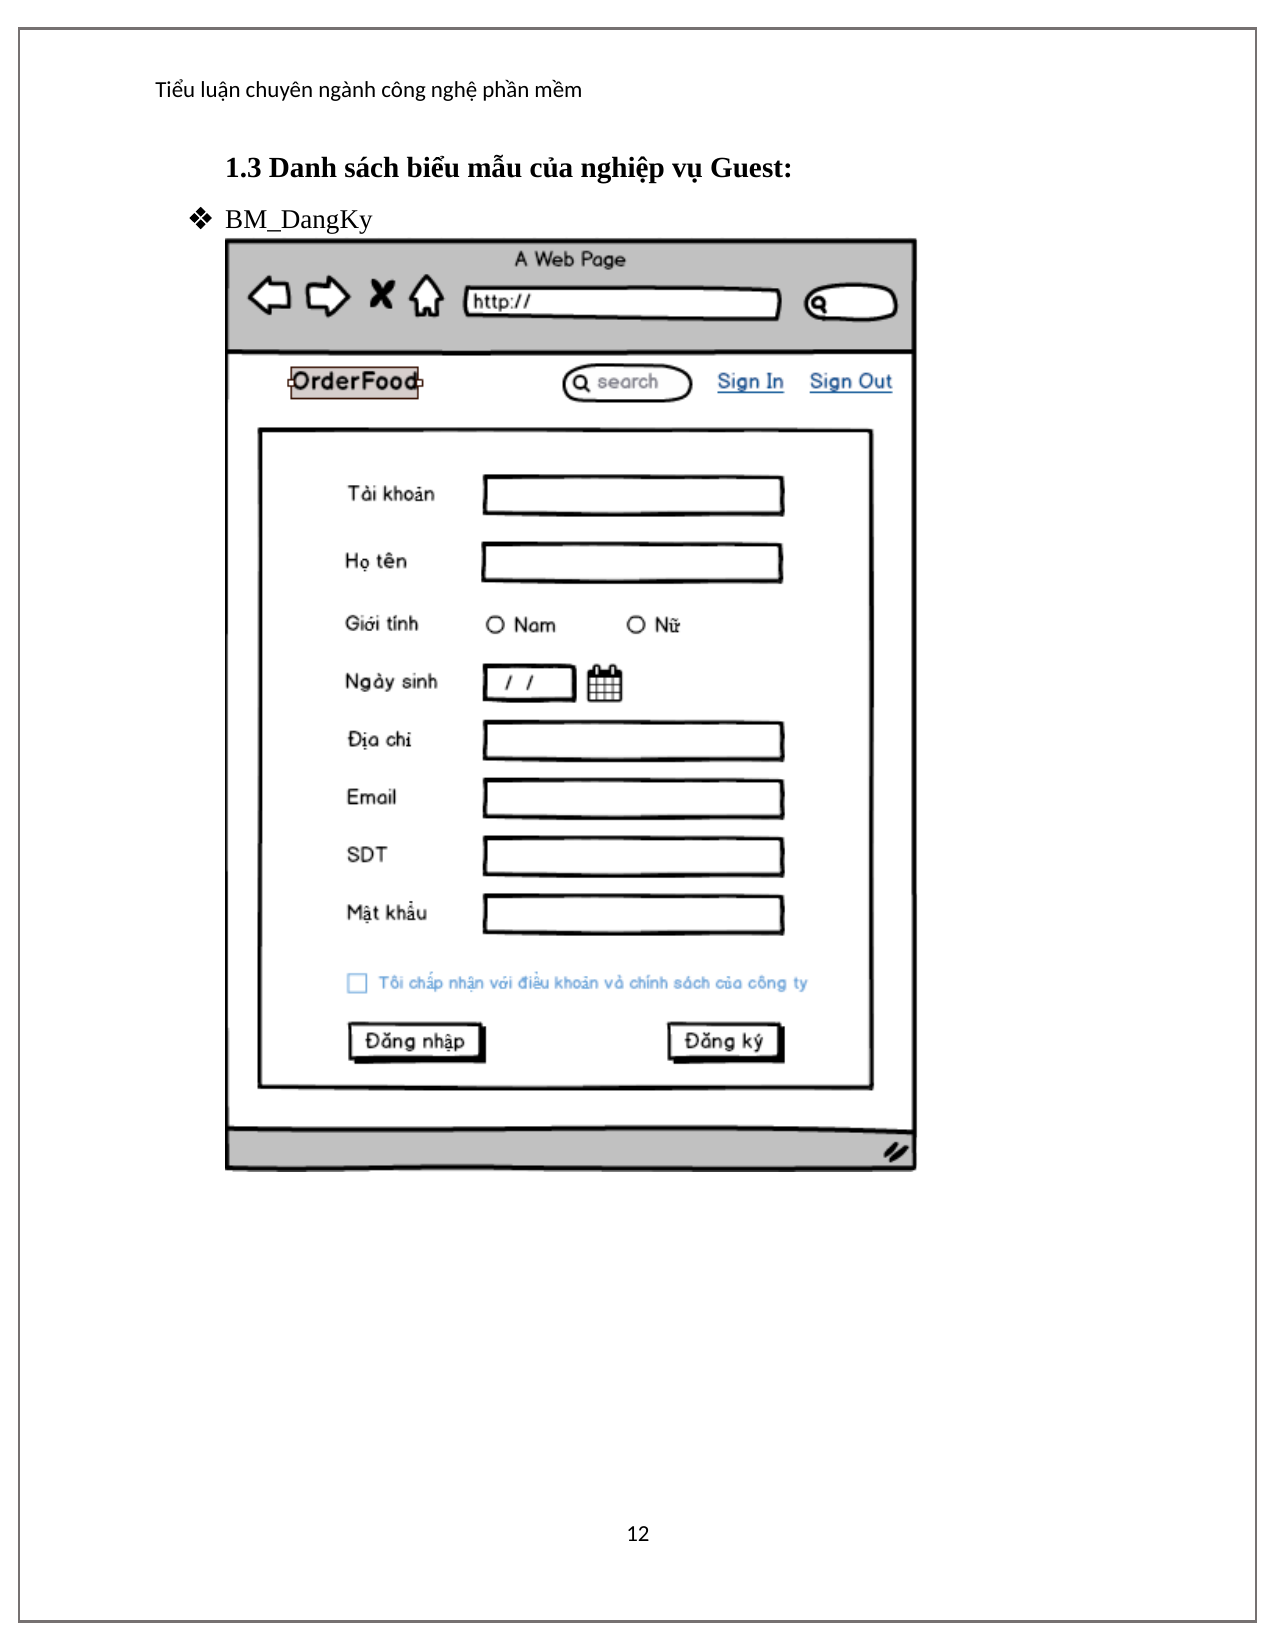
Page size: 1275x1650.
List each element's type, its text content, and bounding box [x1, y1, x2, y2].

picture [225, 237, 918, 1172]
text 1.3 Danh sách biểu mẫu của nghiệp vụ Guest: [150, 150, 1125, 184]
list BM_DangKy [187, 203, 1125, 235]
